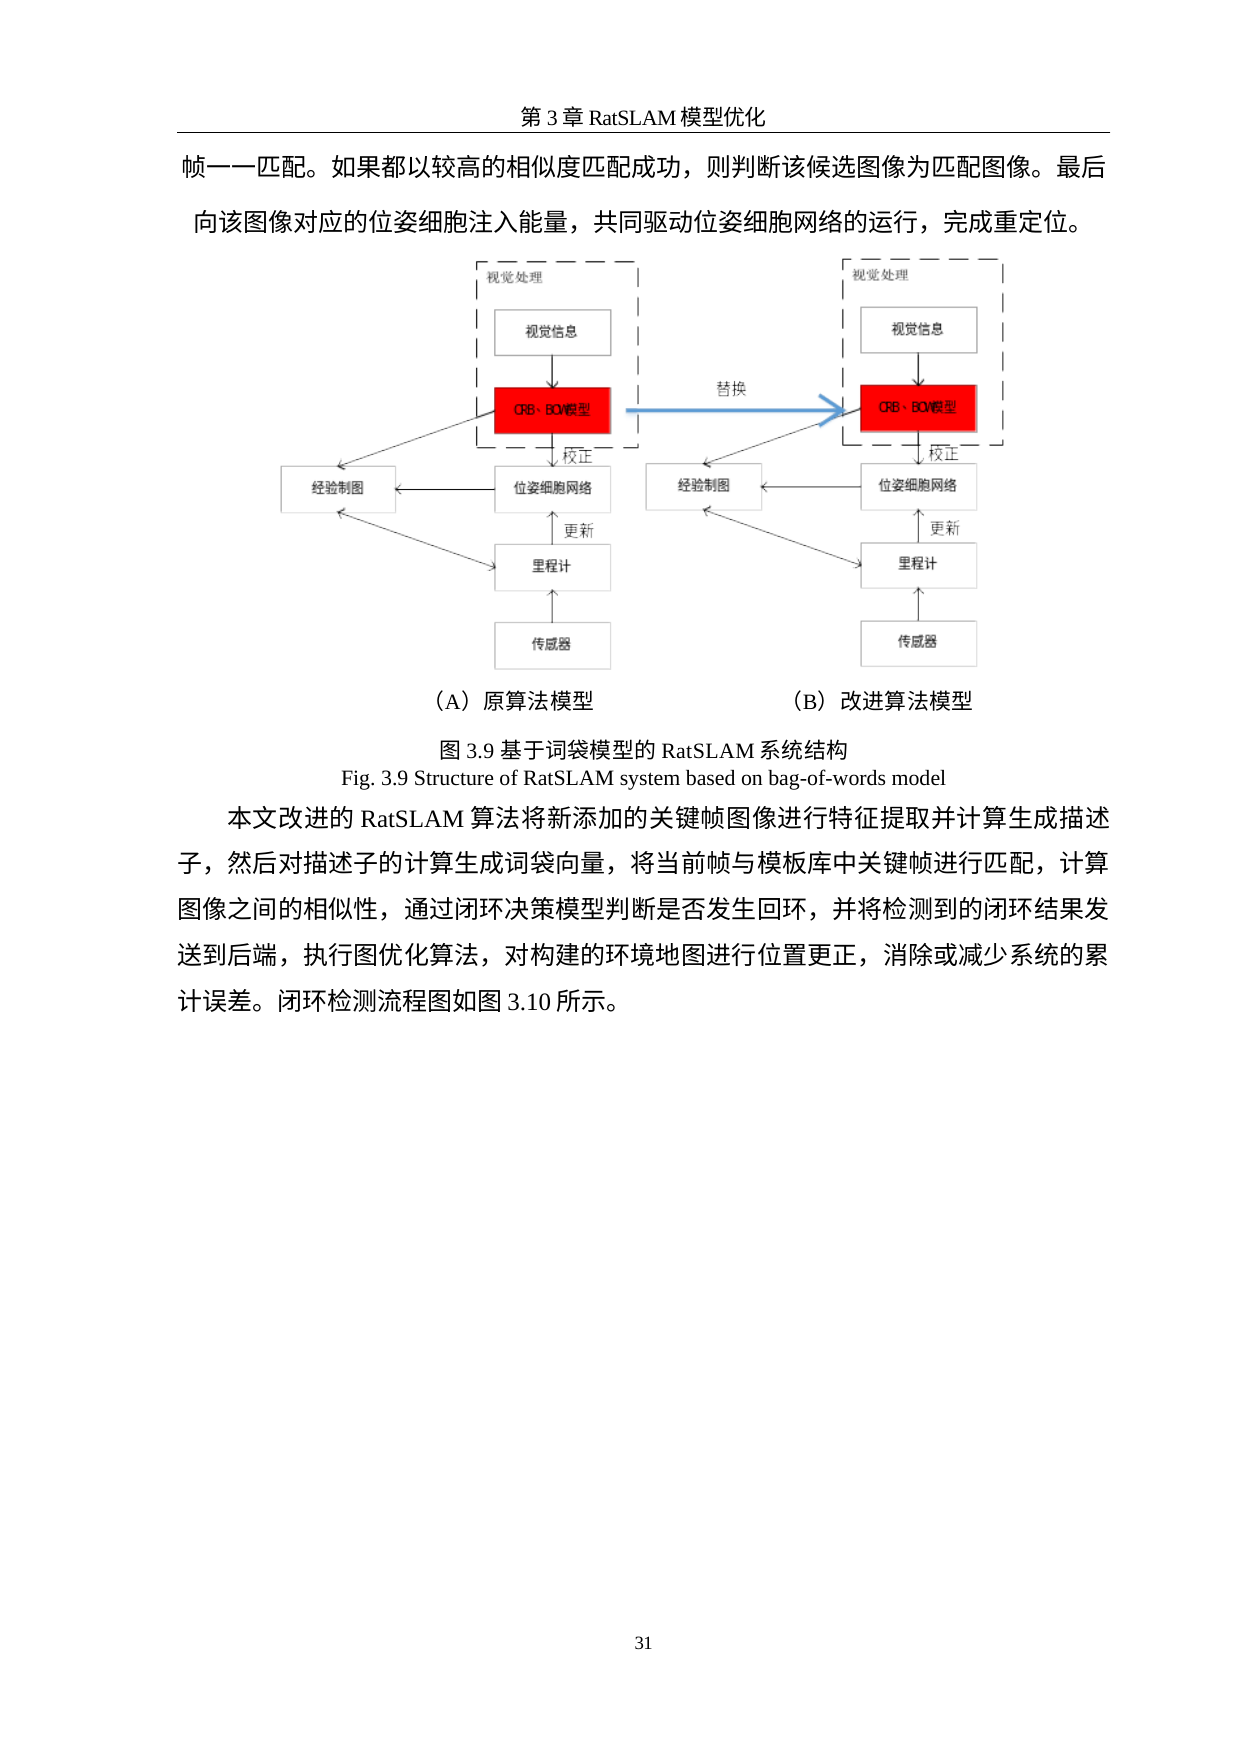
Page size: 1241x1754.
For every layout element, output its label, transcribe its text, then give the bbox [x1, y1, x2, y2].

text 图3.9 基于词袋模型的RatSLAM系统结构 [177, 733, 1110, 765]
text 本文改进的RatSLAM算法将新添加的关键帧图像进行特征提取并计算生成描述子，然后对描述子的计算生成词袋向量，将当前帧与模板库中关键帧进行匹配，计算图像之间的相似性，通过闭环决策模型判断是否发生回环，并将检测到的闭环结果发送到后端，执行图优化算法，对构建的环境地图进行位置更正，消除或减少系统的累计误差。闭环检测流程图如图3.10所示。 [177, 790, 1110, 1019]
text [177, 148, 1110, 669]
text （A）原算法模型 （B）改进算法模型 [177, 684, 1110, 715]
text Fig. 3.9 Structure of RatSLAM system based on bag-of-words model [177, 765, 1110, 790]
